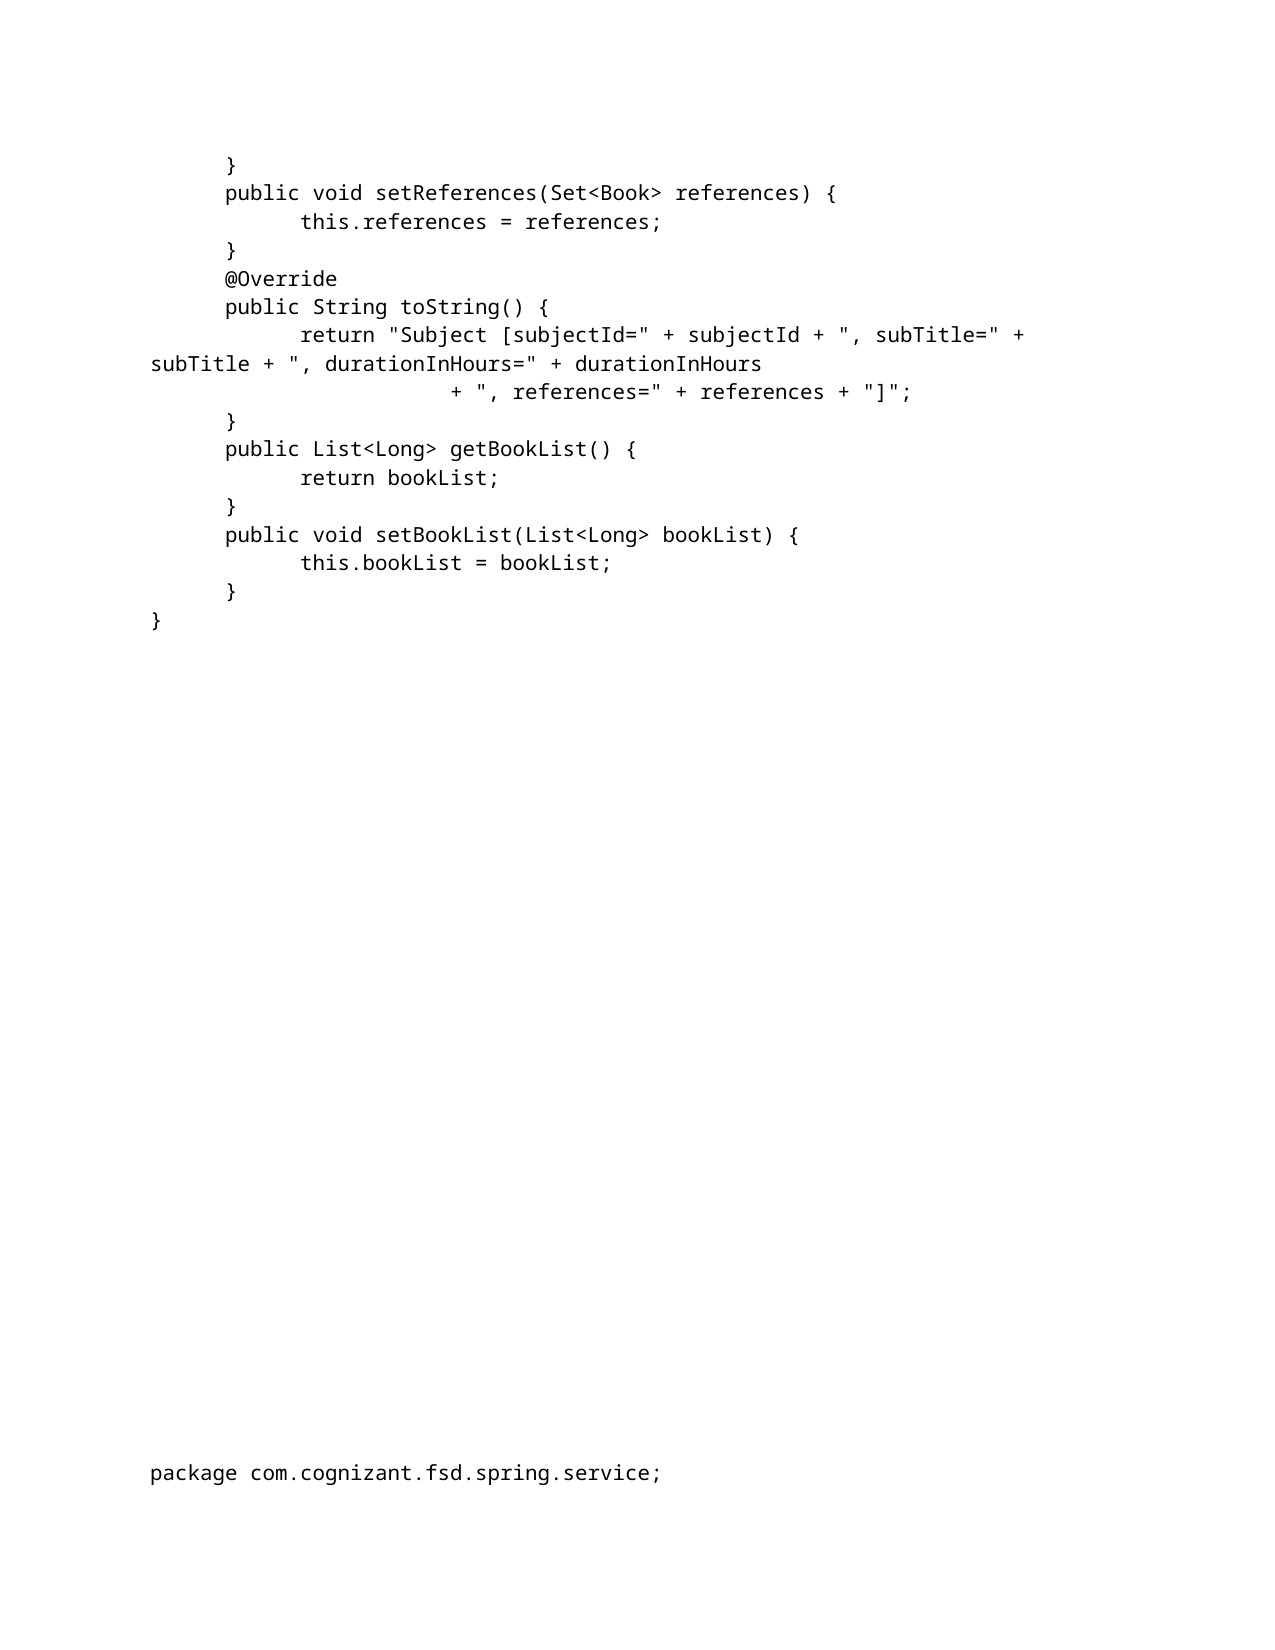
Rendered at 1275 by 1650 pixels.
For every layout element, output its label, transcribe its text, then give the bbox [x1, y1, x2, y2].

text } [150, 150, 1125, 178]
text @Override [150, 264, 1125, 292]
text } [150, 605, 1125, 633]
text public void setBookList(List<Long> bookList) { [150, 520, 1125, 548]
text } [150, 406, 1125, 434]
text } [150, 491, 1125, 520]
text + ", references=" + references + "]"; [150, 377, 1125, 406]
text public List<Long> getBookList() { [150, 434, 1125, 463]
text } [150, 235, 1125, 264]
text public String toString() { [150, 292, 1125, 321]
text return bookList; [150, 463, 1125, 491]
text return "Subject [subjectId=" + subjectId + ", subTitle=" + subTitle + ", durationInHours=" + durationInHours [150, 321, 1125, 377]
text public void setReferences(Set<Book> references) { [150, 178, 1125, 207]
text package com.cognizant.fsd.spring.service; [150, 1458, 1125, 1487]
text this.references = references; [150, 207, 1125, 235]
text } [150, 577, 1125, 605]
text this.bookList = bookList; [150, 548, 1125, 577]
